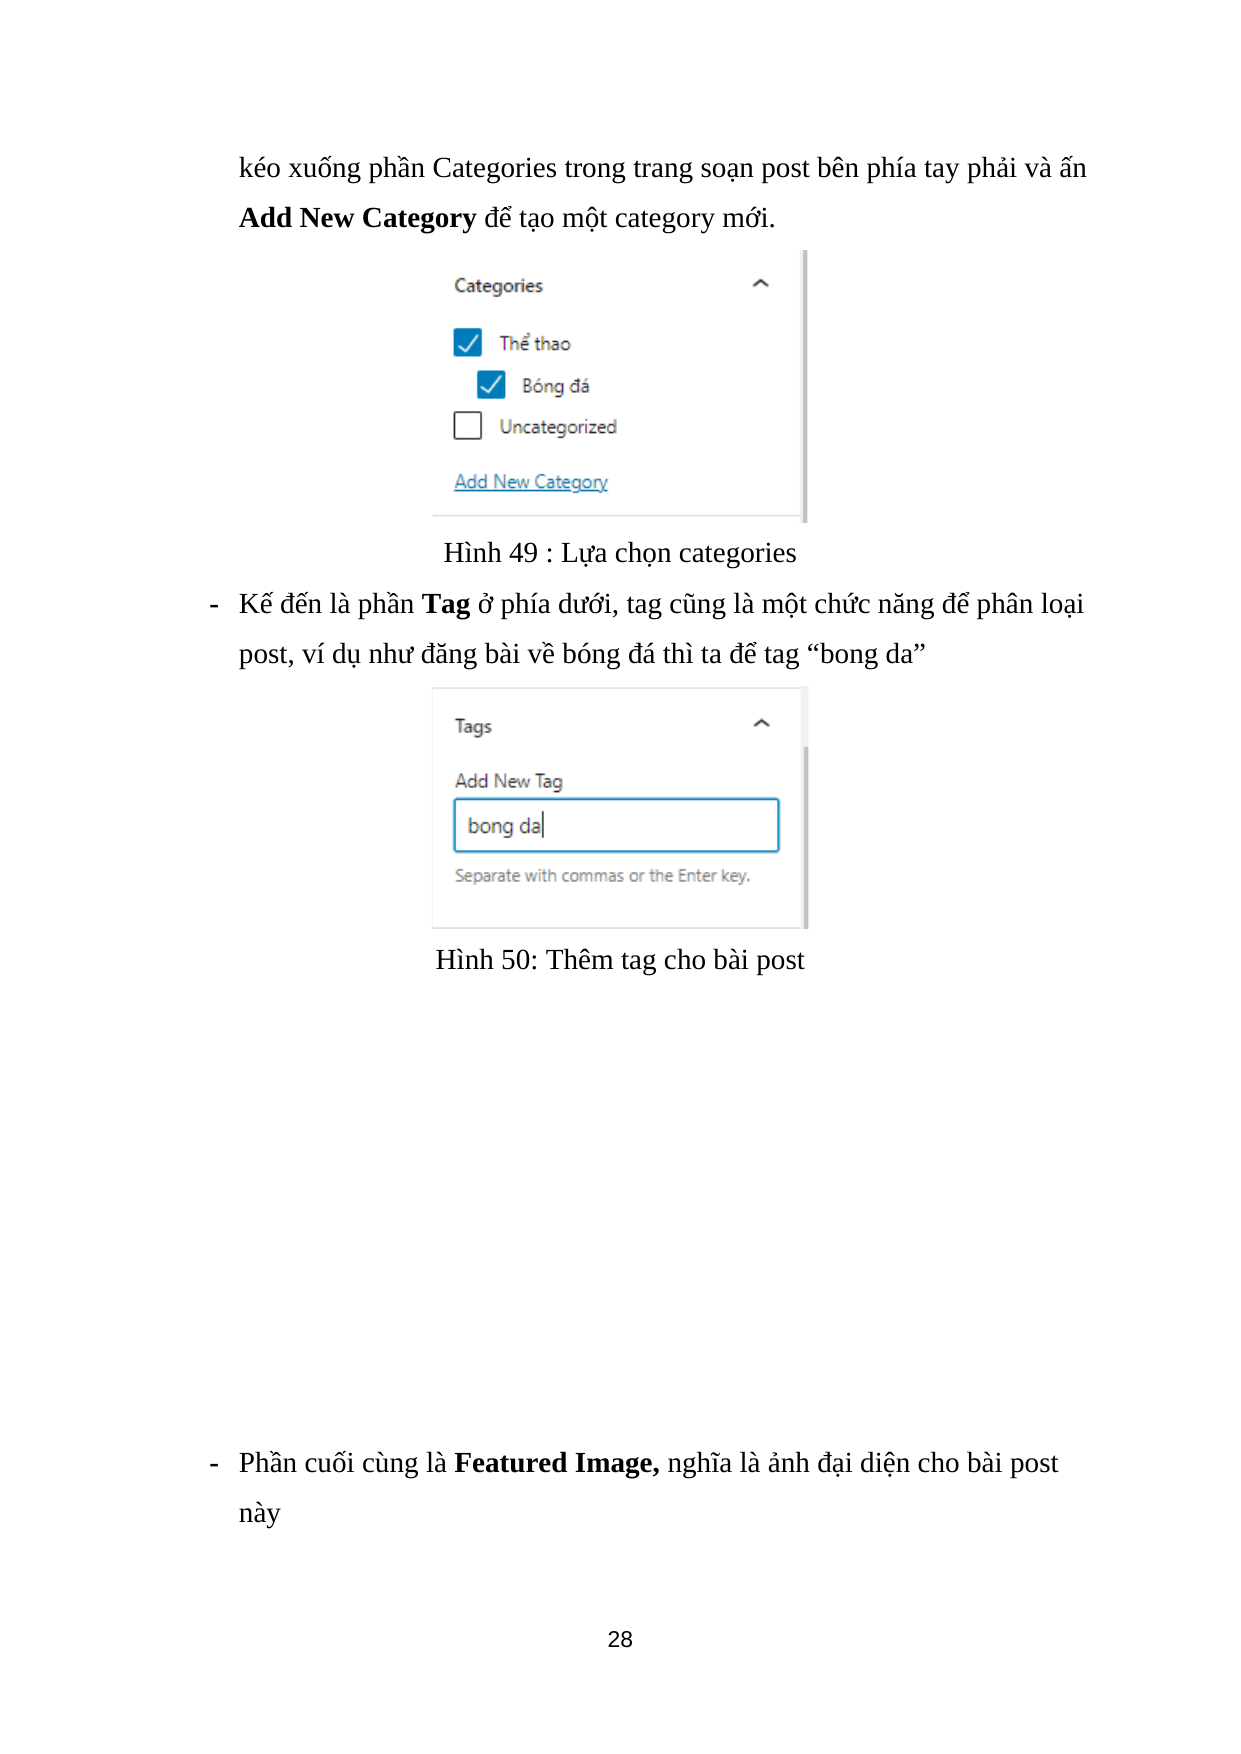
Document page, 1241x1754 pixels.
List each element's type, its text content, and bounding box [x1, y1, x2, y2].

list Hình 50: Thêm tag cho bài post [150, 942, 1090, 975]
list Hình 49 : Lựa chọn categories [150, 536, 1090, 569]
picture [432, 250, 808, 523]
list Phần cuối cùng là Featured Image, nghĩa là ảnh đại diện cho bài post này [209, 1445, 1090, 1529]
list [209, 150, 1090, 234]
list Kế đến là phần Tag ở phía dưới, tag cũng là một chức năng để phân loại post, ví dụ như đăng bài về bóng đá thì ta để tag “bong da” [209, 586, 1090, 670]
picture [431, 686, 809, 929]
